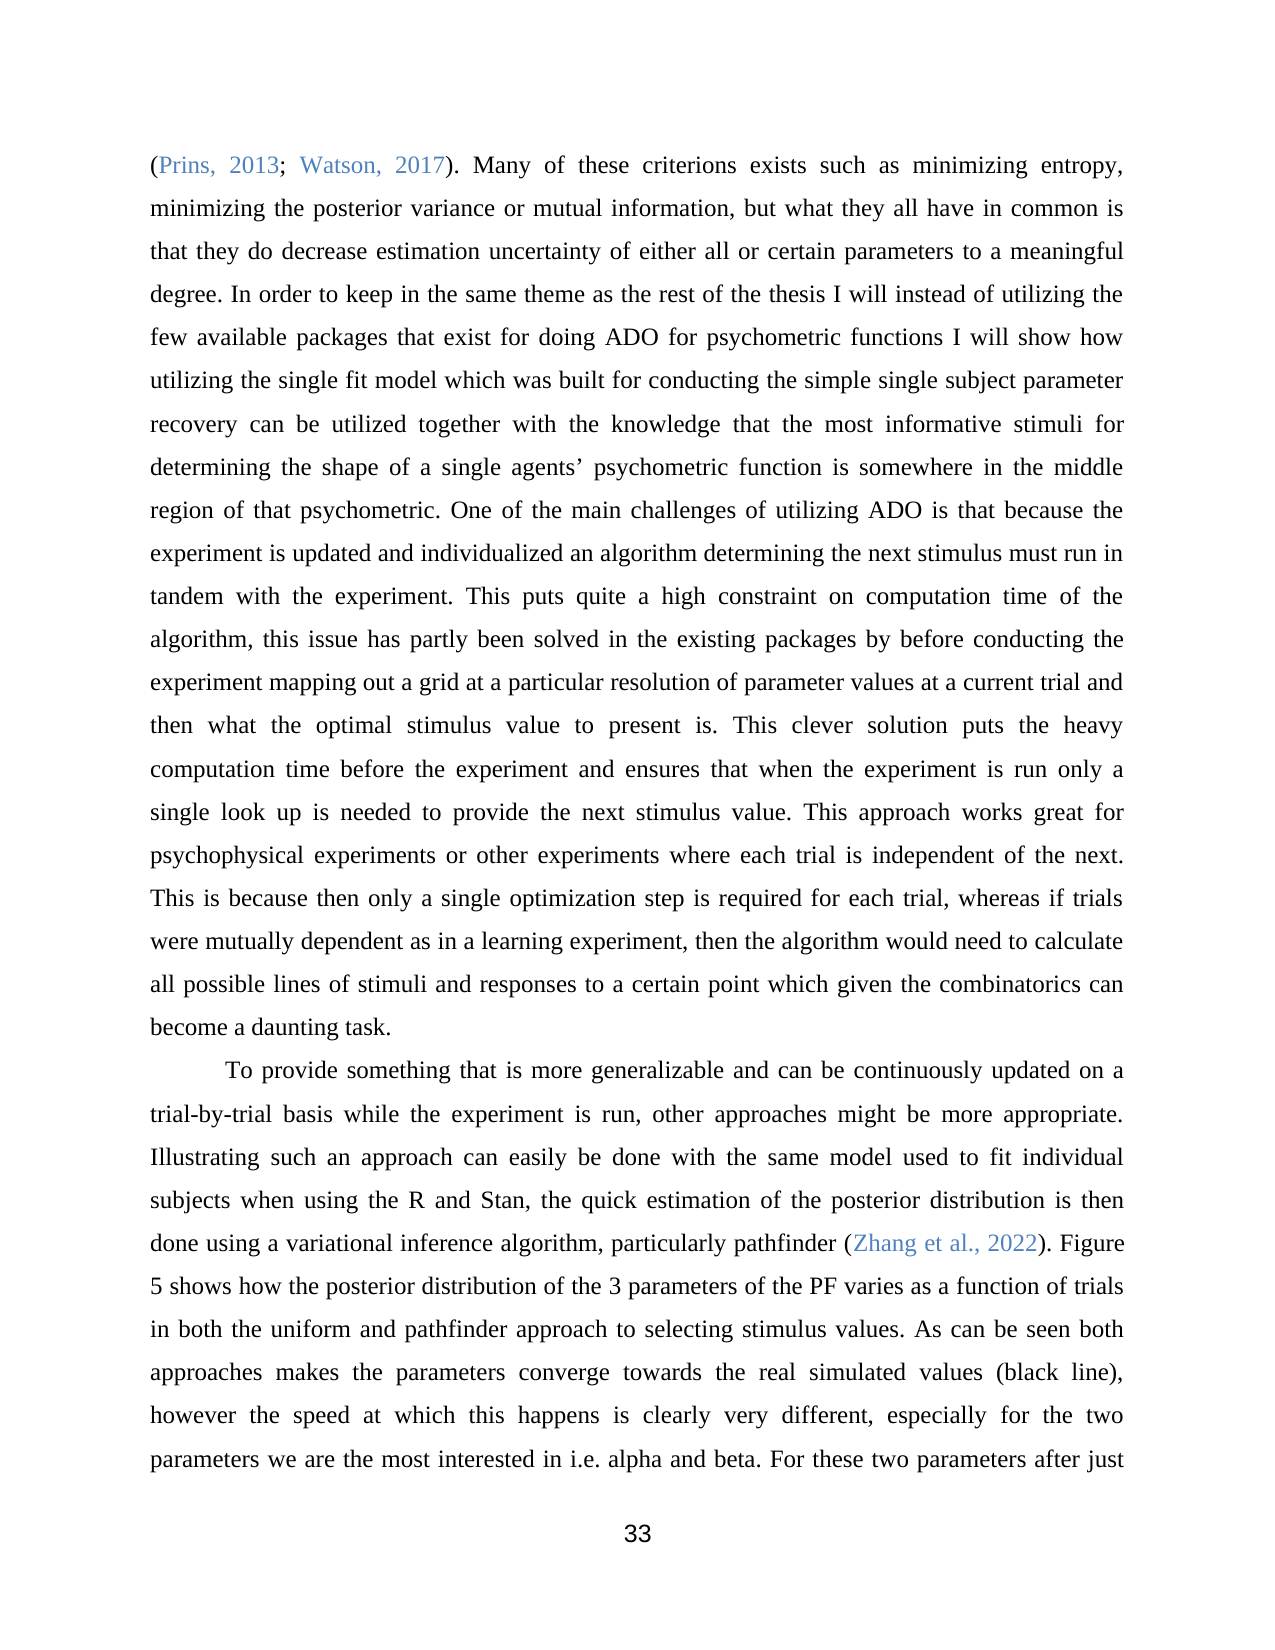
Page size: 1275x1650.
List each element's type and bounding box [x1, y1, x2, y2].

text [150, 150, 1125, 1041]
text [150, 1056, 1125, 1472]
